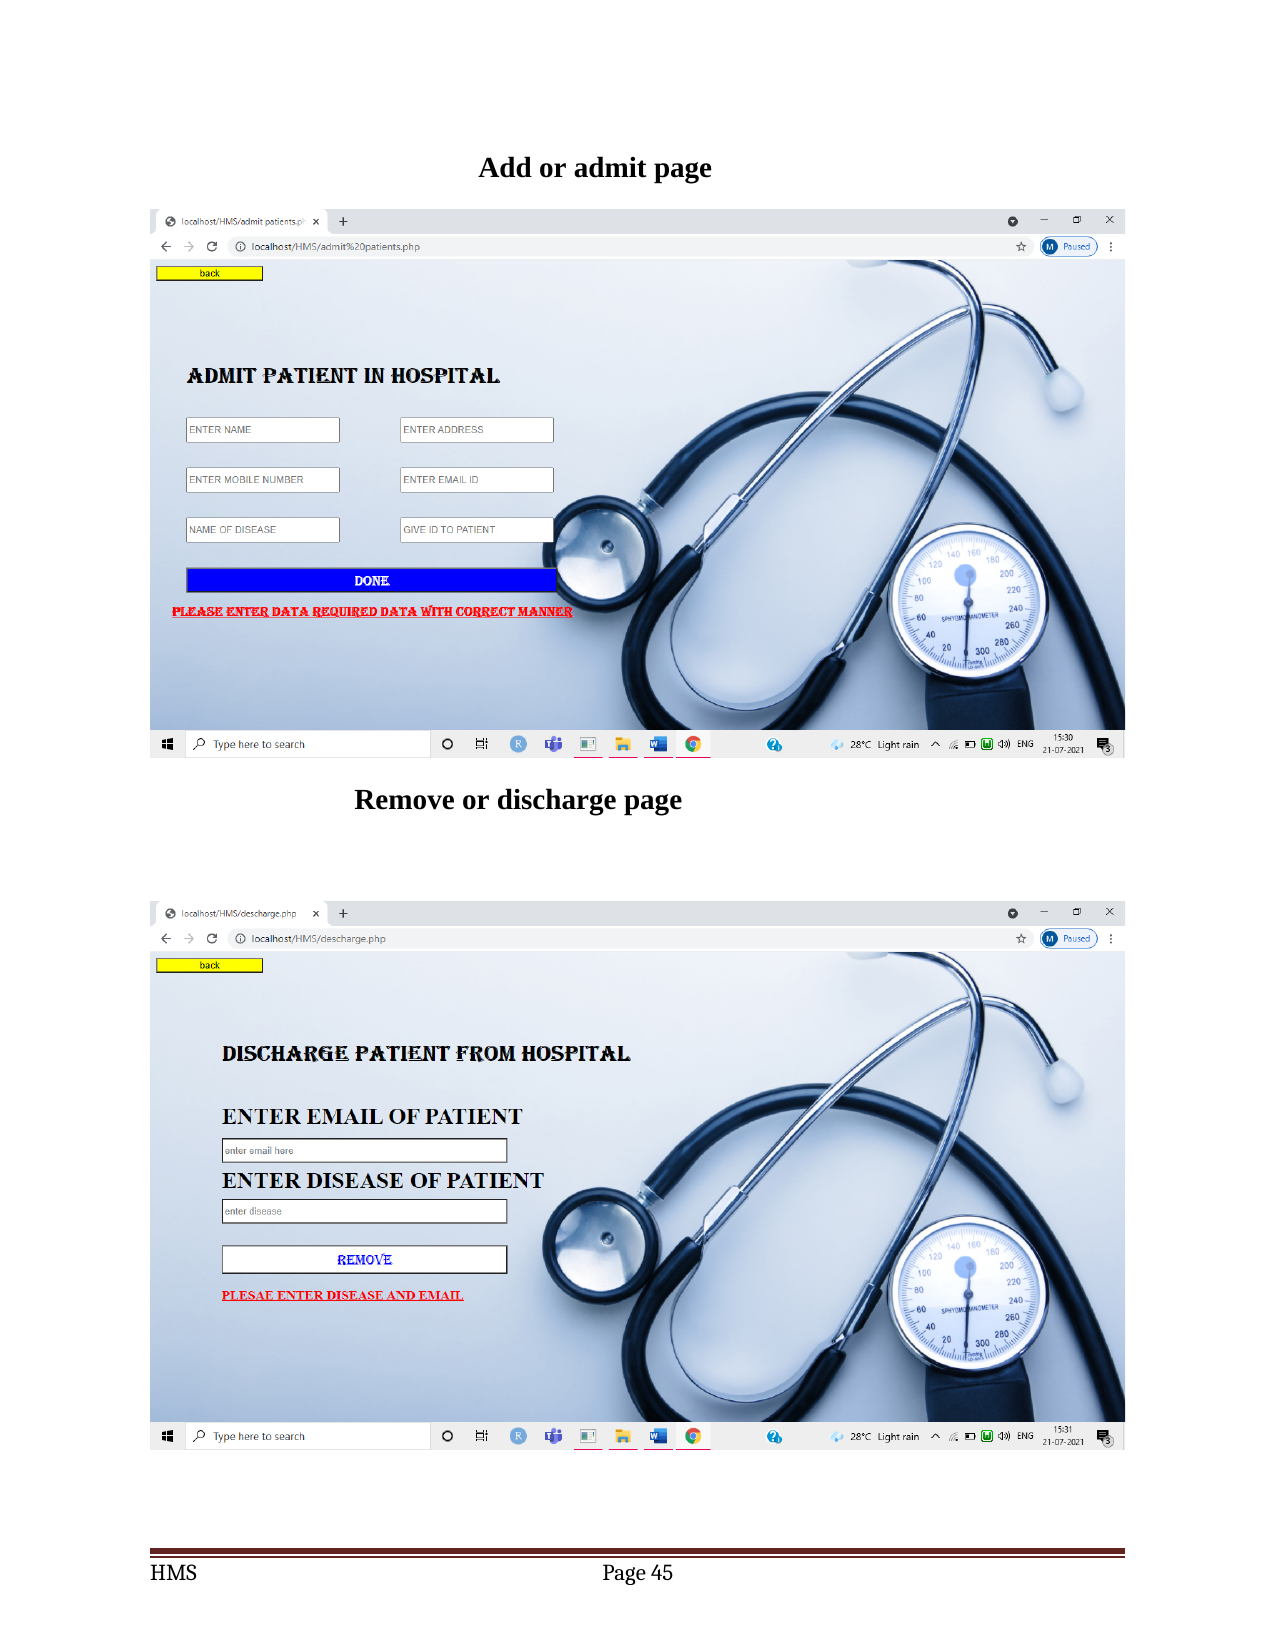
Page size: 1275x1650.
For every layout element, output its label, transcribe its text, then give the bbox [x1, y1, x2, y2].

picture [150, 901, 1125, 1450]
text Remove or discharge page [150, 782, 1125, 816]
text Add or admit page [150, 150, 1125, 183]
picture [150, 209, 1125, 758]
